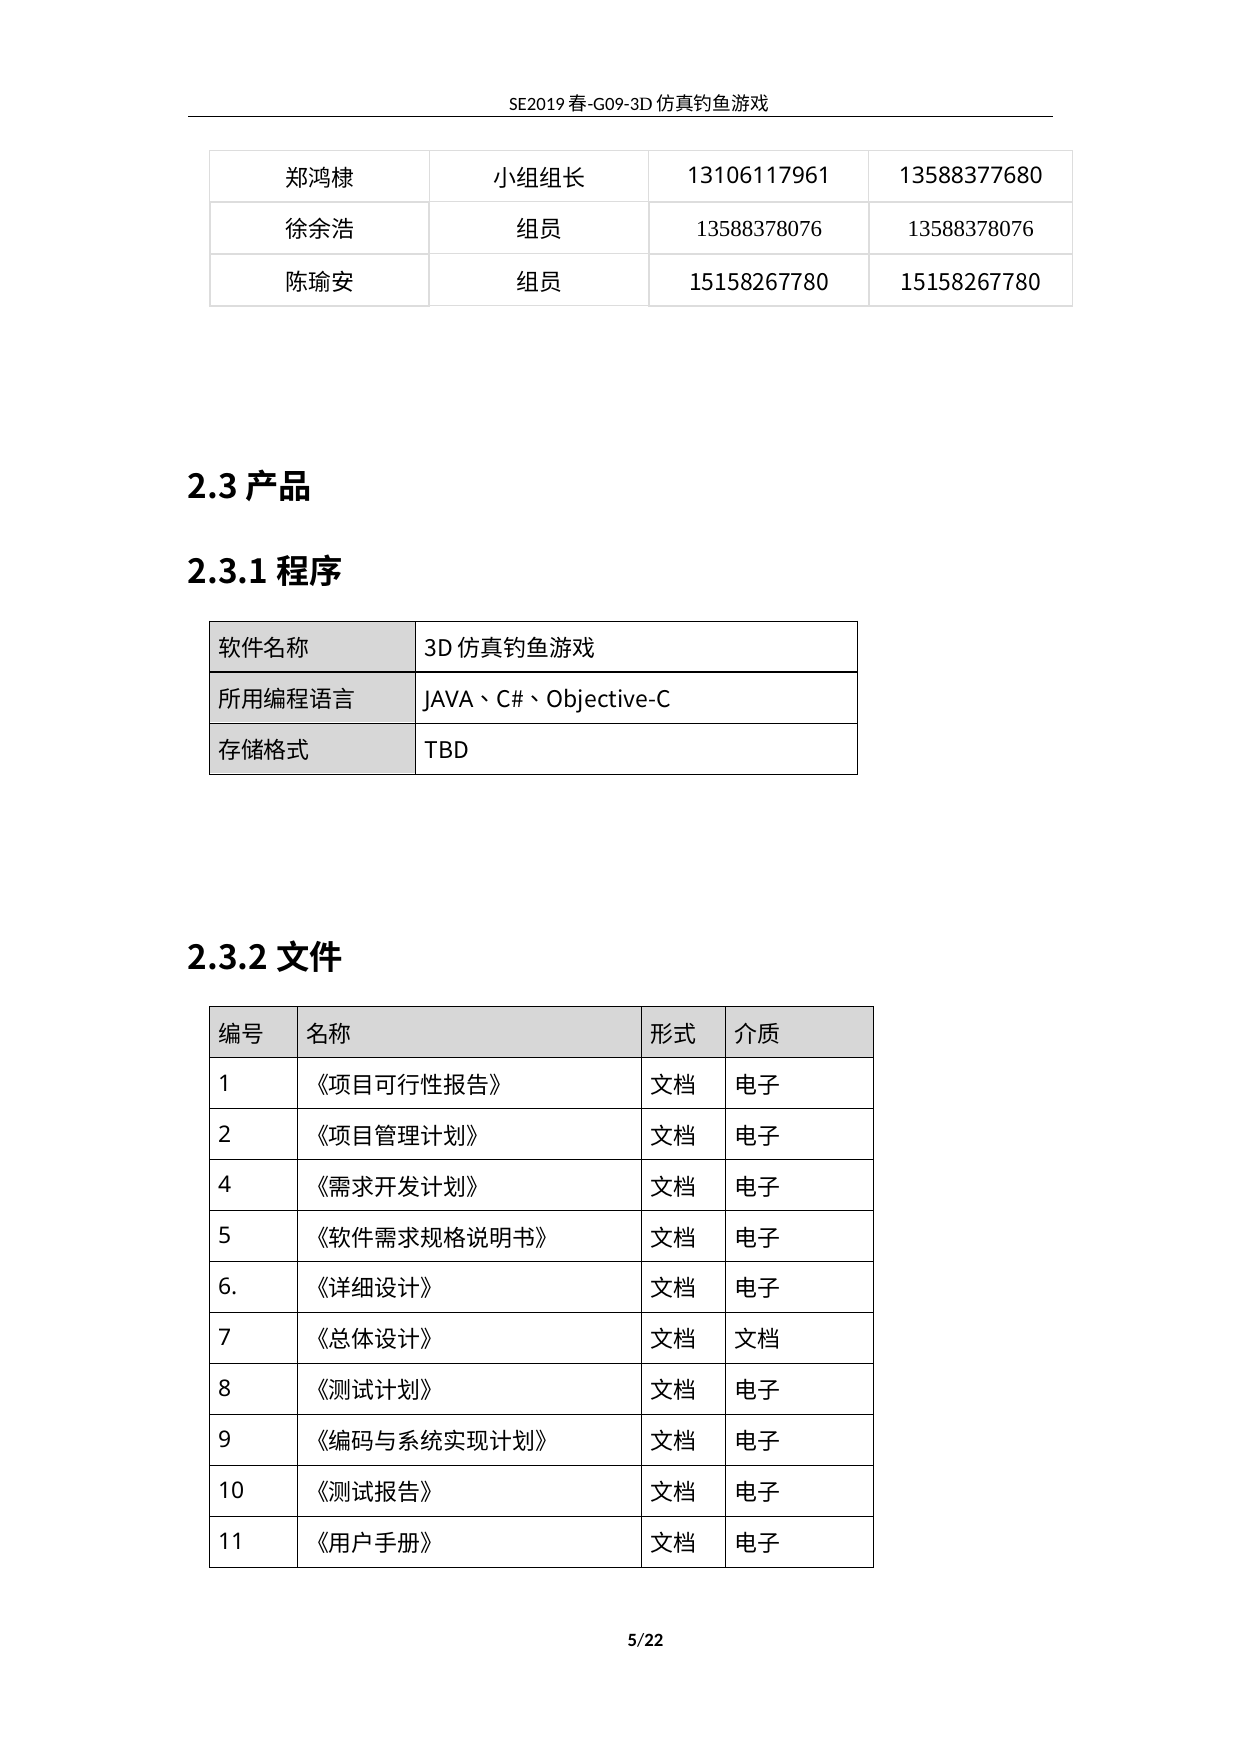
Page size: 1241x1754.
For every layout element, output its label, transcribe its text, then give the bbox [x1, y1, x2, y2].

table_cell 文档 [642, 1058, 725, 1108]
table_cell 《软件需求规格说明书》 [298, 1211, 641, 1261]
table_cell 组员 [430, 254, 648, 305]
table_cell 陈瑜安 [211, 255, 428, 305]
table_cell 13588378076 [650, 203, 868, 253]
table_cell 文档 [642, 1211, 725, 1261]
table_cell 文档 [642, 1109, 725, 1159]
table_cell 6. [210, 1262, 297, 1312]
table_cell 《总体设计》 [298, 1313, 641, 1363]
table_cell 《详细设计》 [298, 1262, 641, 1312]
table_cell 文档 [642, 1160, 725, 1210]
table_cell 电子 [726, 1466, 873, 1516]
table_cell 11 [210, 1517, 297, 1567]
table_cell 文档 [642, 1262, 725, 1312]
table_cell 徐余浩 [211, 203, 428, 253]
table_cell 电子 [726, 1262, 873, 1312]
table_cell 1 [210, 1058, 297, 1108]
table_cell 13106117961 [649, 151, 868, 201]
table_cell 文档 [642, 1517, 725, 1567]
table_cell 13588377680 [869, 151, 1072, 201]
table_cell 15158267780 [870, 255, 1072, 305]
table_cell 电子 [726, 1211, 873, 1261]
table_header 编号 [210, 1007, 297, 1057]
table_cell 《用户手册》 [298, 1517, 641, 1567]
table_cell 9 [210, 1415, 297, 1465]
subtitle 2.3.2 文件 [187, 931, 1053, 979]
table_cell 所用编程语言 [210, 673, 415, 722]
table_cell 4 [210, 1160, 297, 1210]
subtitle 2.3 产品 [187, 460, 1053, 508]
table_cell 组员 [430, 202, 648, 253]
table_cell 《测试计划》 [298, 1364, 641, 1414]
table_cell 电子 [726, 1364, 873, 1414]
table_cell 15158267780 [650, 255, 868, 305]
table_header 软件名称 [210, 622, 415, 671]
table_cell 5 [210, 1211, 297, 1261]
table_header 介质 [726, 1007, 873, 1057]
table_header 3D仿真钓鱼游戏 [416, 622, 857, 671]
table_cell 文档 [726, 1313, 873, 1363]
table_cell 小组组长 [430, 151, 648, 201]
table_cell 10 [210, 1466, 297, 1516]
table_cell 7 [210, 1313, 297, 1363]
table_cell 文档 [642, 1415, 725, 1465]
table_cell 文档 [642, 1466, 725, 1516]
table_cell 《测试报告》 [298, 1466, 641, 1516]
table_cell 《项目管理计划》 [298, 1109, 641, 1159]
table_cell 电子 [726, 1517, 873, 1567]
table_cell 电子 [726, 1109, 873, 1159]
table_cell 《编码与系统实现计划》 [298, 1415, 641, 1465]
table_cell 电子 [726, 1160, 873, 1210]
table_cell 8 [210, 1364, 297, 1414]
table_cell 电子 [726, 1415, 873, 1465]
table_cell 13588378076 [870, 203, 1072, 253]
subtitle 2.3.1 程序 [187, 545, 1053, 593]
table_cell 文档 [642, 1364, 725, 1414]
table_cell 电子 [726, 1058, 873, 1108]
table_cell 《项目可行性报告》 [298, 1058, 641, 1108]
table_cell 存储格式 [210, 724, 415, 773]
table_cell JAVA、C#、Objective-C [416, 673, 857, 722]
table_cell TBD [416, 724, 857, 773]
table_cell 郑鸿棣 [210, 151, 429, 201]
table_header 形式 [642, 1007, 725, 1057]
table_cell 2 [210, 1109, 297, 1159]
table_cell 文档 [642, 1313, 725, 1363]
table_cell 《需求开发计划》 [298, 1160, 641, 1210]
table_header 名称 [298, 1007, 641, 1057]
